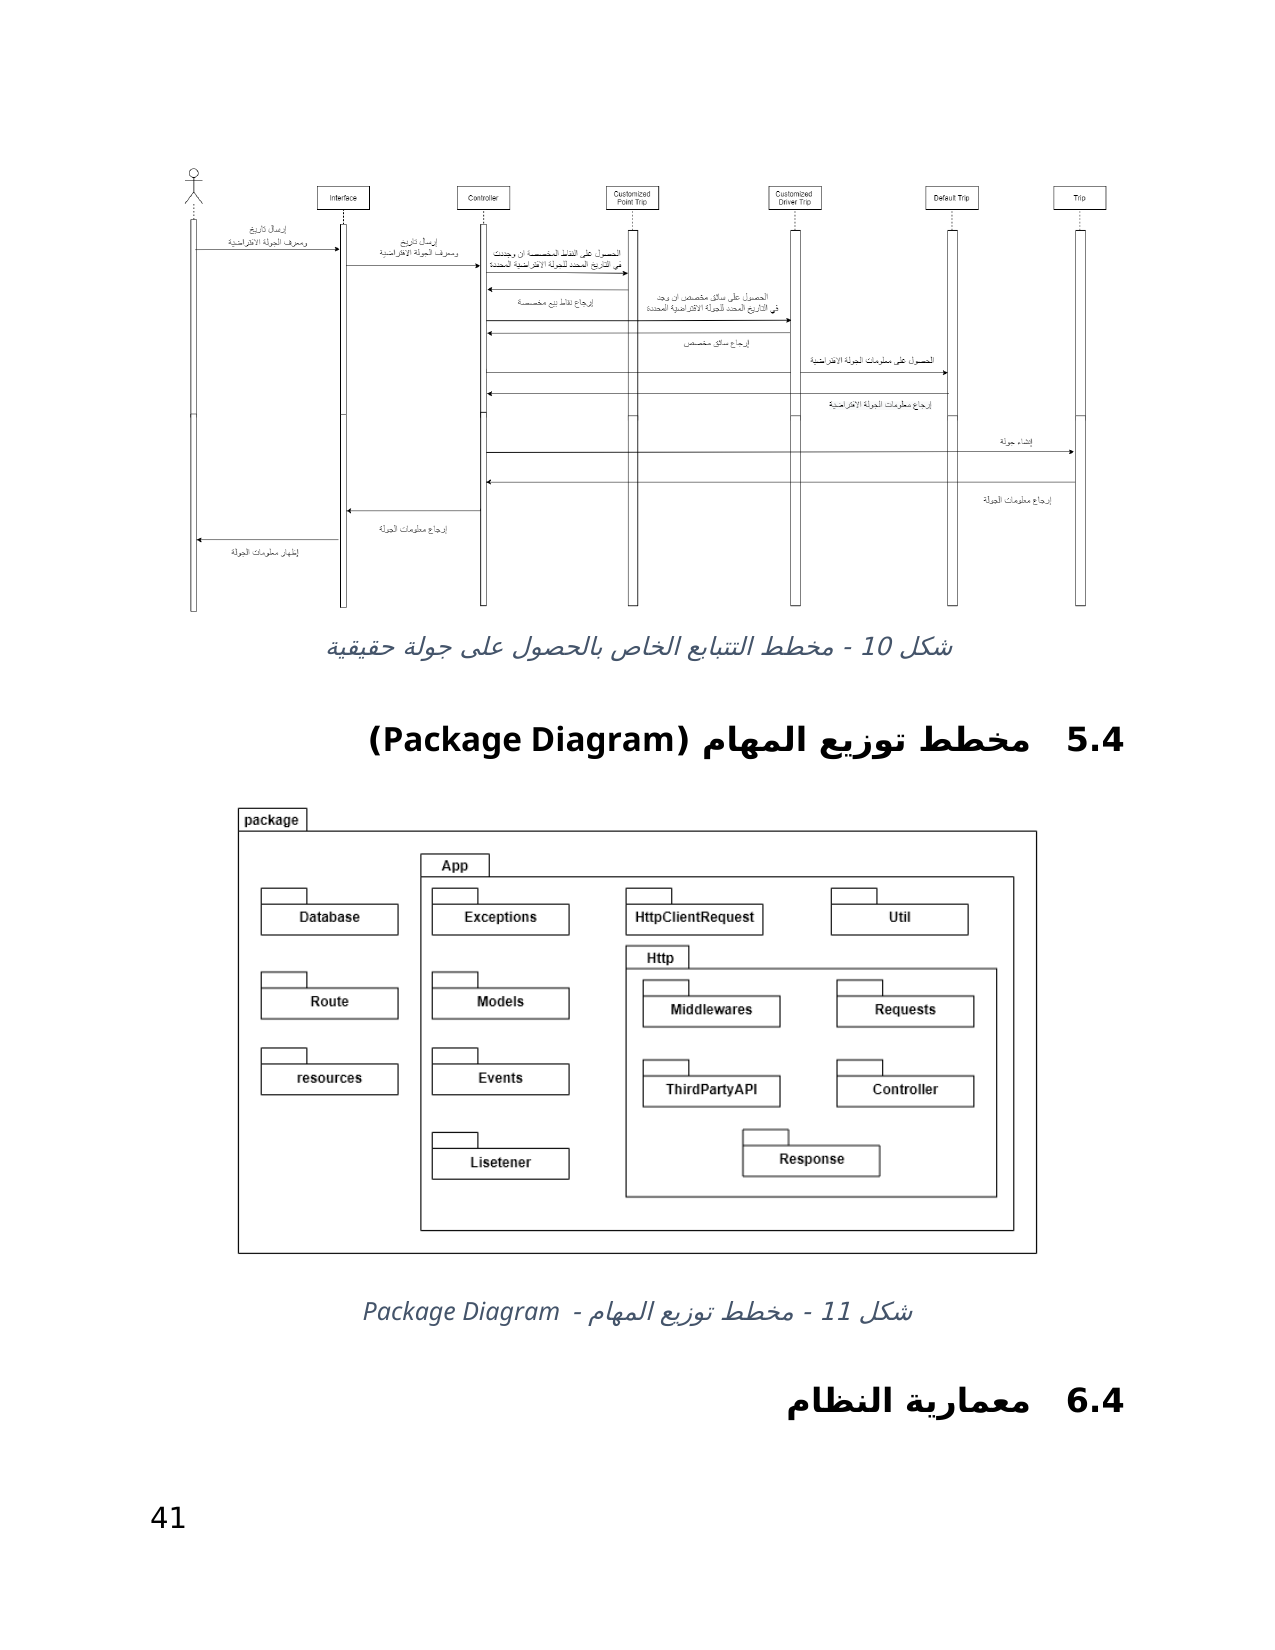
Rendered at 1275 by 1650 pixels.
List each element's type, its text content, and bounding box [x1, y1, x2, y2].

text شكل 11 - مخطط التتبابع الخاص بالحصول على جولة حقيقية [150, 632, 1125, 661]
title 5.4 مخطط توزيع المهام (Package Diagram) [150, 715, 1125, 761]
title 6.4 معمارية النظام [150, 1382, 1125, 1421]
text شكل 12 - مخطط توزيع المهام - Package Diagram [150, 1294, 1125, 1328]
picture [165, 150, 1110, 616]
picture [214, 785, 1060, 1278]
